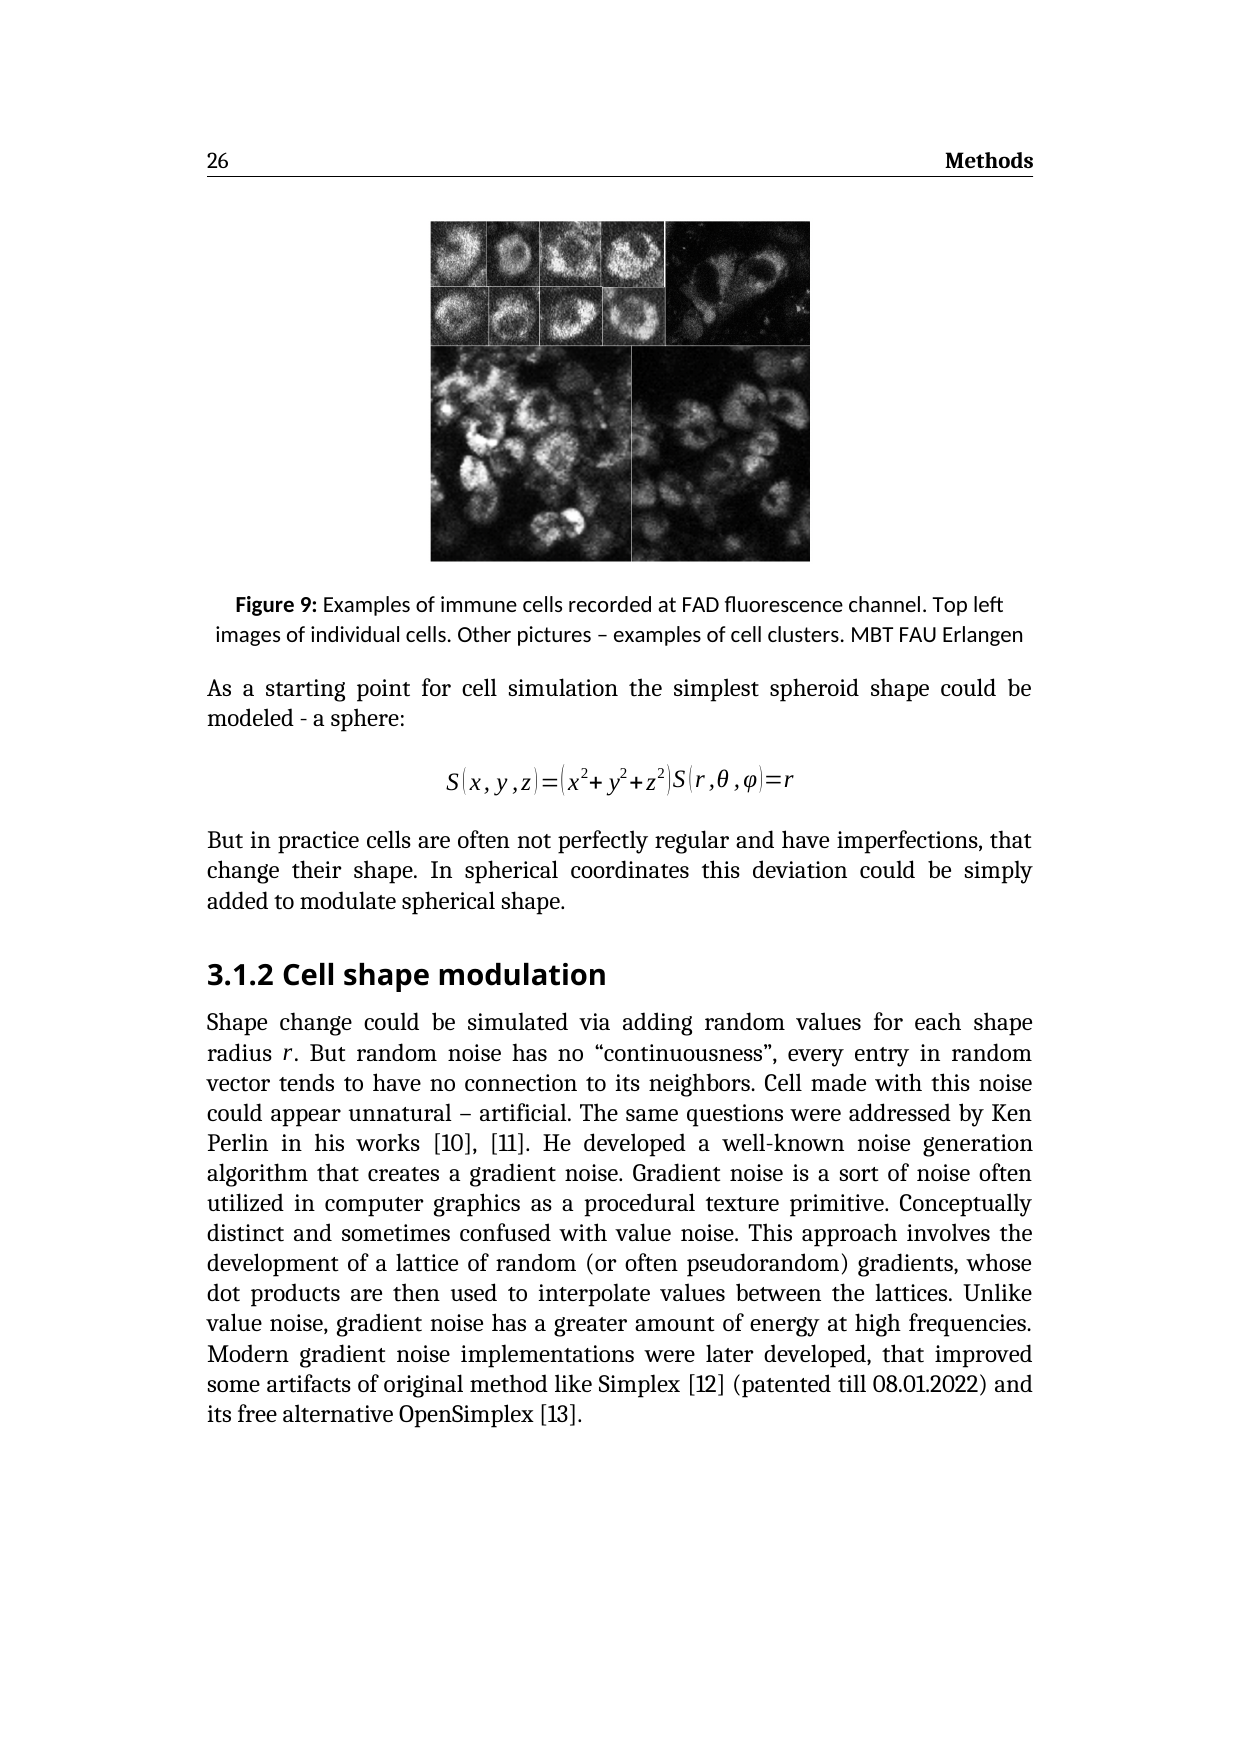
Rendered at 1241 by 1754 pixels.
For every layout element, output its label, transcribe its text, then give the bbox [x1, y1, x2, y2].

text Figure 9: Examples of immune cells recorded at FAD fluorescence channel. Top left images of individual cells. Other pictures – examples of cell clusters. MBT FAU Erlangen [207, 590, 1033, 648]
picture [427, 218, 813, 564]
text But in practice cells are often not perfectly regular and have imperfections, that change their shape. In spherical coordinates this deviation could be simply added to modulate spherical shape. [207, 826, 1033, 915]
text Shape change could be simulated via adding random values for each shape radius . But random noise has no “continuousness”, every entry in random vector tends to have no connection to its neighbors. Cell made with this noise could appear unnatural – artificial. The same questions were addressed by Ken Perlin in his works , . He developed a well-known noise generation algorithm that creates a gradient noise. Gradient noise is a sort of noise often utilized in computer graphics as a procedural texture primitive. Conceptually distinct and sometimes confused with value noise. This approach involves the development of a lattice of random (or often pseudorandom) gradients, whose dot products are then used to interpolate values between the lattices. Unlike value noise, gradient noise has a greater amount of energy at high frequencies. Modern gradient noise implementations were later developed, that improved some artifacts of original method like Simplex (patented till 08.01.2022) and its free alternative OpenSimplex . [207, 1008, 1033, 1428]
subtitle Cell shape modulation [207, 954, 1033, 994]
text As a starting point for cell simulation the simplest spheroid shape could be modeled - a sphere: [207, 674, 1033, 733]
